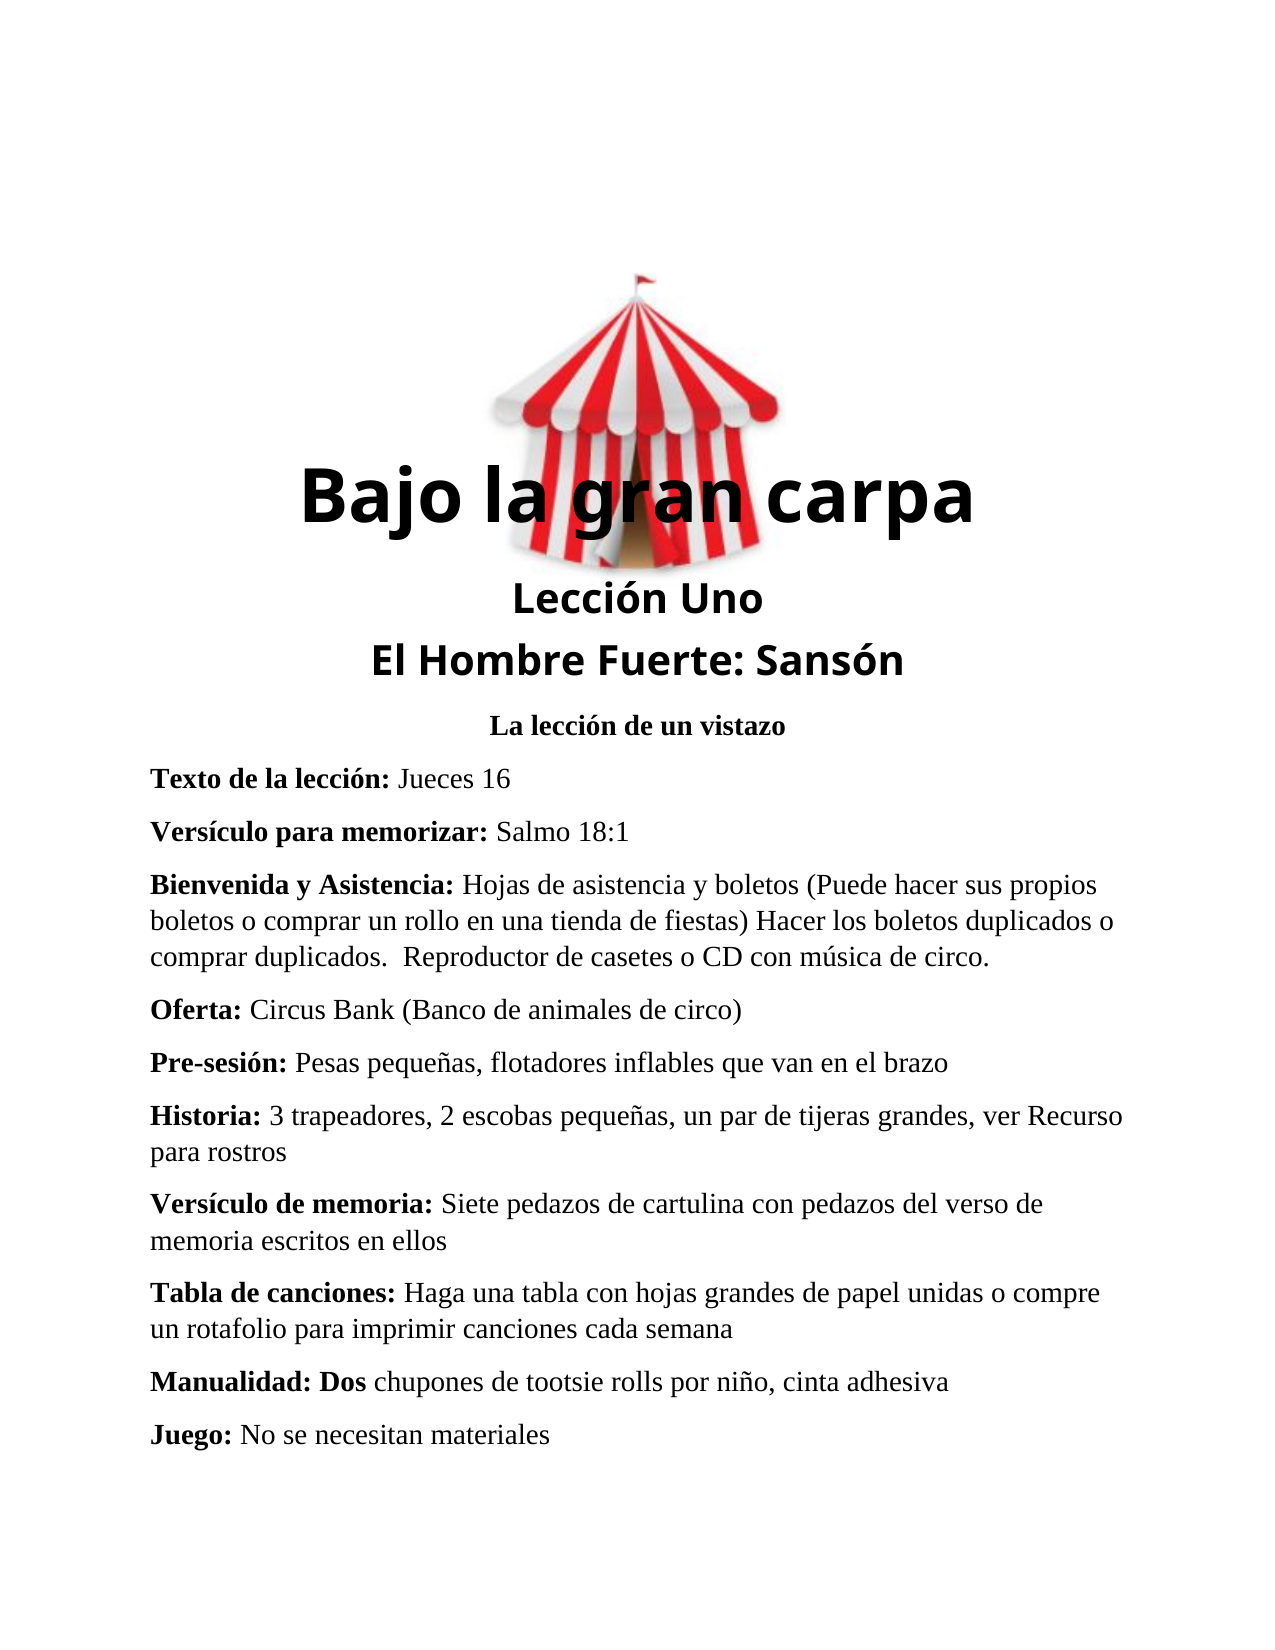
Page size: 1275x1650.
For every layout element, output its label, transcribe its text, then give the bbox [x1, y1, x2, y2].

text Bajo la gran carpa [150, 442, 1125, 544]
text Bienvenida y Asistencia: Hojas de asistencia y boletos (Puede hacer sus propios boletos o comprar un rollo en una tienda de fiestas) Hacer los boletos duplicados o comprar duplicados. Reproductor de casetes o CD con música de circo. [150, 867, 1125, 973]
text Oferta: Circus Bank (Banco de animales de circo) [150, 992, 1125, 1026]
picture [482, 544, 792, 569]
text Juego: No se necesitan materiales [150, 1417, 1125, 1451]
text Versículo de memoria: Siete pedazos de cartulina con pedazos del verso de memoria escritos en ellos [150, 1187, 1125, 1256]
text Versículo para memorizar: Salmo 18:1 [150, 814, 1125, 848]
text Tabla de canciones: Haga una tabla con hojas grandes de papel unidas o compre un rotafolio para imprimir canciones cada semana [150, 1276, 1125, 1345]
picture [482, 273, 792, 442]
text Lección Uno El Hombre Fuerte: Sansón [150, 569, 1125, 687]
text Texto de la lección: Jueces 16 [150, 761, 1125, 795]
text Historia: 3 trapeadores, 2 escobas pequeñas, un par de tijeras grandes, ver Recurso para rostros [150, 1098, 1125, 1167]
text Pre-sesión: Pesas pequeñas, flotadores inflables que van en el brazo [150, 1045, 1125, 1078]
text Manualidad: Dos chupones de tootsie rolls por niño, cinta adhesiva [150, 1364, 1125, 1398]
text La lección de un vistazo [150, 708, 1125, 742]
